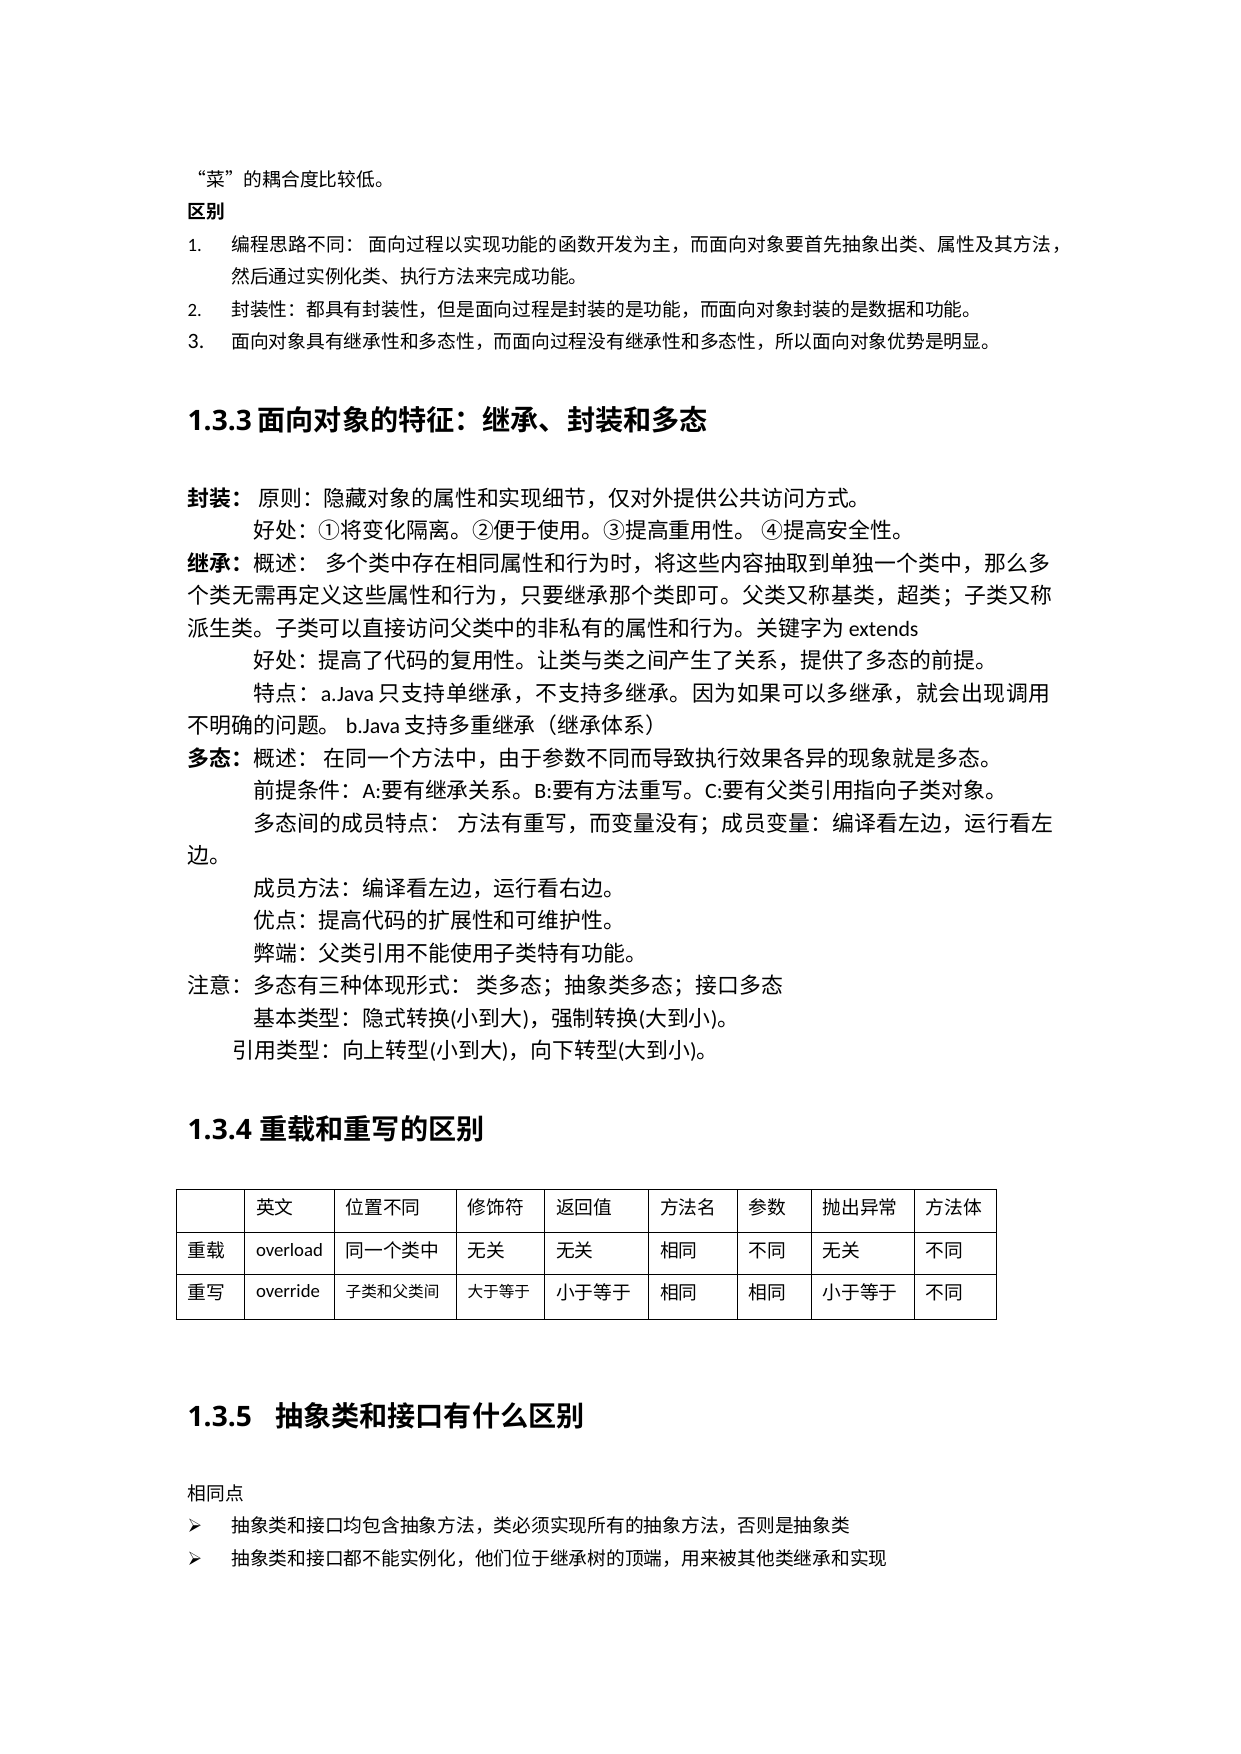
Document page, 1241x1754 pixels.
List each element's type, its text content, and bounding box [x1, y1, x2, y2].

text 好处：提高了代码的复用性。让类与类之间产生了关系，提供了多态的前提。 [187, 643, 1053, 675]
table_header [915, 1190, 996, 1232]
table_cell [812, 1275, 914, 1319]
text 封装： 原则：隐藏对象的属性和实现细节，仅对外提供公共访问方式。 [187, 480, 1053, 513]
list 抽象类和接口都不能实例化，他们位于继承树的顶端，用来被其他类继承和实现 [187, 1541, 1053, 1573]
text 前提条件：A:要有继承关系。B:要有方法重写。C:要有父类引用指向子类对象。 [187, 773, 1053, 805]
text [187, 162, 1053, 194]
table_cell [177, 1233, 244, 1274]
text 相同点 [187, 1476, 1053, 1508]
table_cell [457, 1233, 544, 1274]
text 区别 [187, 194, 1053, 227]
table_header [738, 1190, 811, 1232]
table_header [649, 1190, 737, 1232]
text 引用类型：向上转型(小到大)，向下转型(大到小)。 [187, 1033, 1053, 1065]
list 封装性：都具有封装性，但是面向过程是封装的是功能，而面向对象封装的是数据和功能。 [187, 292, 1053, 324]
list 编程思路不同： 面向过程以实现功能的函数开发为主，而面向对象要首先抽象出类、属性及其方法，然后通过实例化类、执行方法来完成功能。 [187, 227, 1053, 292]
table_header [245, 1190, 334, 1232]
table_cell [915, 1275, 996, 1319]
subtitle 1.3.5 抽象类和接口有什么区别 [187, 1382, 1053, 1447]
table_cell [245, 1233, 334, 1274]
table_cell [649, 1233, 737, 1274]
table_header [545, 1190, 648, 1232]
text 成员方法：编译看左边，运行看右边。 [187, 870, 1053, 903]
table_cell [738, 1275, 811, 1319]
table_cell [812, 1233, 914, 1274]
list 抽象类和接口均包含抽象方法，类必须实现所有的抽象方法，否则是抽象类 [187, 1508, 1053, 1541]
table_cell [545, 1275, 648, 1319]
text 特点：a.Java只支持单继承，不支持多继承。因为如果可以多继承，就会出现调用不明确的问题。 b.Java支持多重继承（继承体系） [187, 675, 1053, 740]
text 好处：①将变化隔离。②便于使用。③提高重用性。 ④提高安全性。 [187, 513, 1053, 545]
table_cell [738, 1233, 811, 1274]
text 基本类型：隐式转换(小到大)，强制转换(大到小)。 [187, 1000, 1053, 1033]
text 优点：提高代码的扩展性和可维护性。 [187, 903, 1053, 935]
text 继承：概述： 多个类中存在相同属性和行为时，将这些内容抽取到单独一个类中，那么多个类无需再定义这些属性和行为，只要继承那个类即可。父类又称基类，超类；子类又称派生类。子类可以直接访问父类中的非私有的属性和行为。关键字为 extends [187, 545, 1053, 643]
list 面向对象具有继承性和多态性，而面向过程没有继承性和多态性，所以面向对象优势是明显。 [187, 324, 1053, 357]
text 多态间的成员特点： 方法有重写，而变量没有；成员变量：编译看左边，运行看左边。 [187, 805, 1053, 870]
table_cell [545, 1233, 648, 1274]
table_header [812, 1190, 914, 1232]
text 多态：概述： 在同一个方法中，由于参数不同而导致执行效果各异的现象就是多态。 [187, 740, 1053, 773]
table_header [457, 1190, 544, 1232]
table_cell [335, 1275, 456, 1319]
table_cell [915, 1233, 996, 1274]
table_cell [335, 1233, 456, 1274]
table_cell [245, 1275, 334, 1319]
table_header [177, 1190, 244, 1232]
subtitle 1.3.4 重载和重写的区别 [187, 1094, 1053, 1159]
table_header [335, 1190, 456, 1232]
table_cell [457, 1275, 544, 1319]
subtitle 1.3.3面向对象的特征：继承、封装和多态 [187, 386, 1053, 451]
text 注意：多态有三种体现形式： 类多态；抽象类多态；接口多态 [187, 968, 1053, 1000]
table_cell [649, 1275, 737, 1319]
text 弊端：父类引用不能使用子类特有功能。 [187, 935, 1053, 968]
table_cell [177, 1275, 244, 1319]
